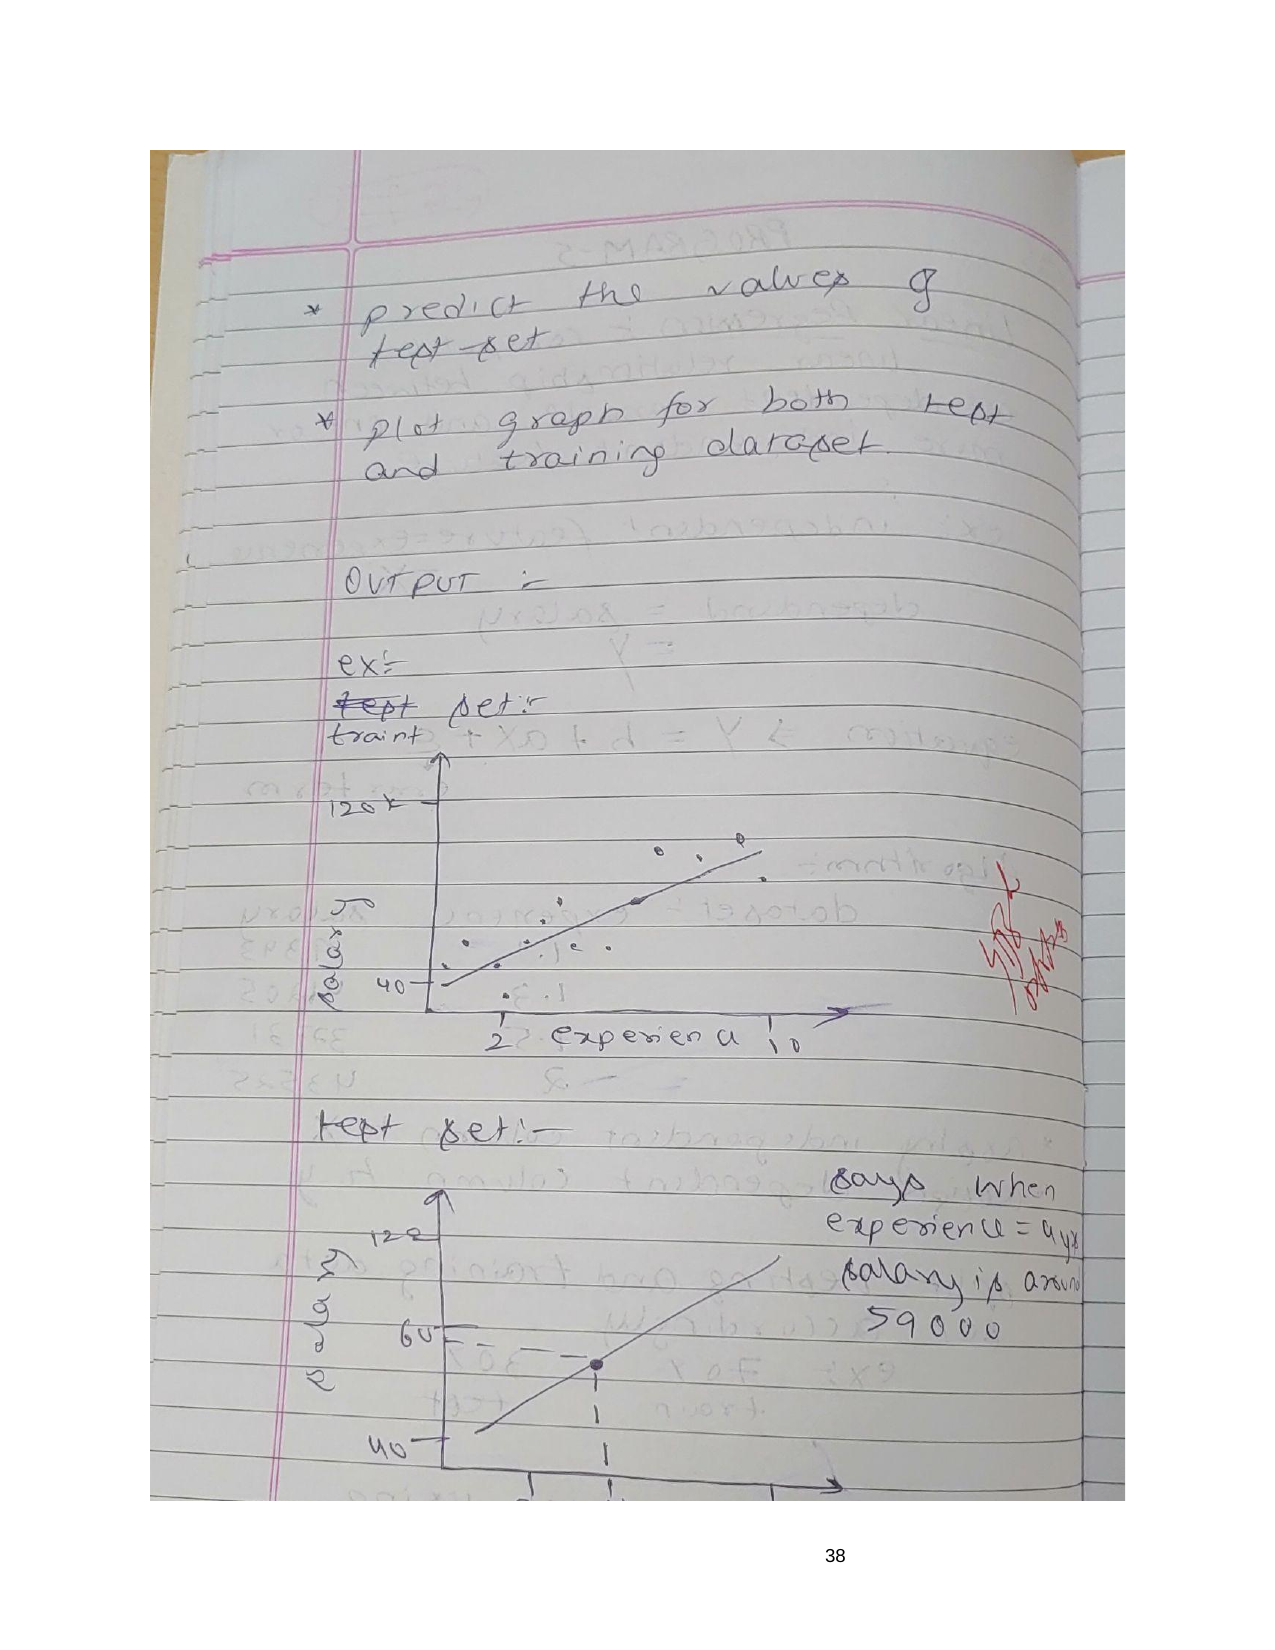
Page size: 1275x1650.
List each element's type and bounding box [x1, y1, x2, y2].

picture [150, 150, 1125, 1501]
